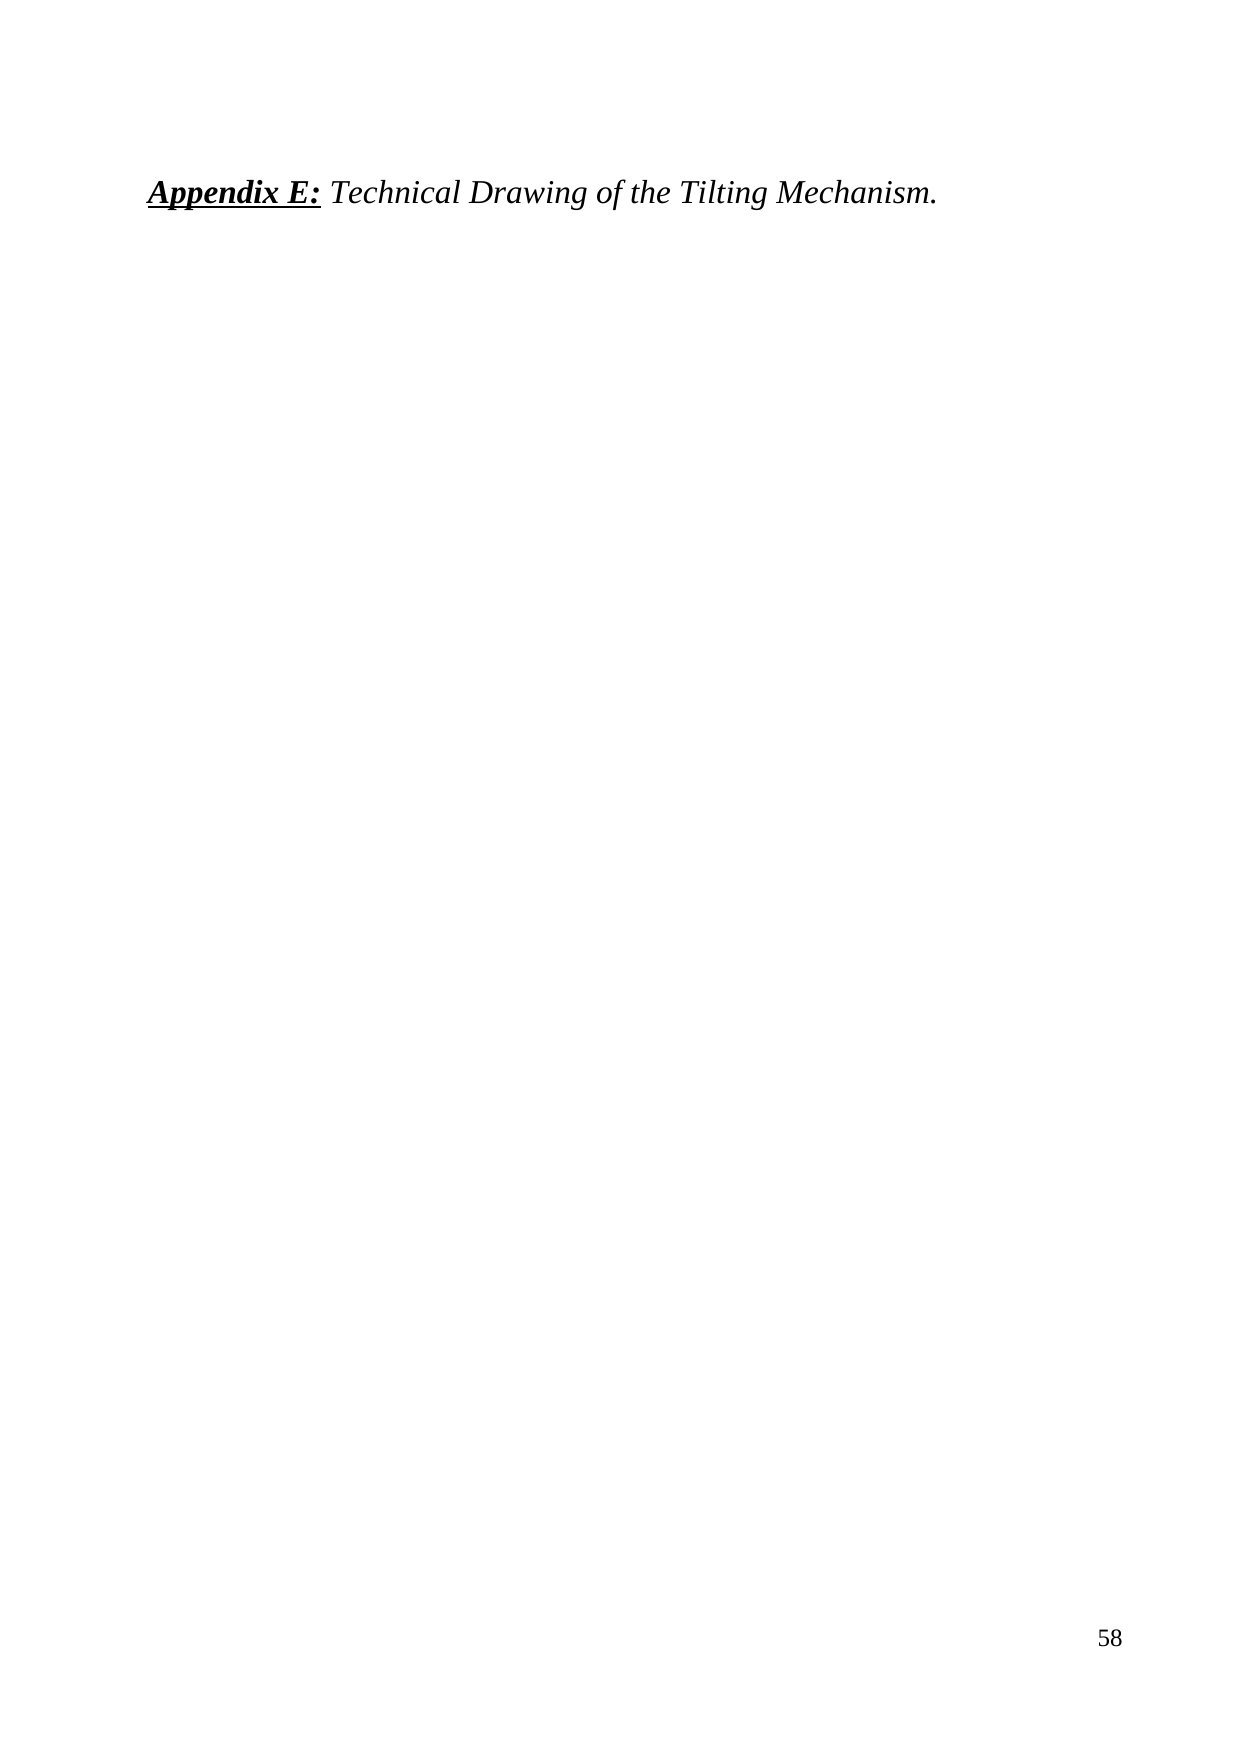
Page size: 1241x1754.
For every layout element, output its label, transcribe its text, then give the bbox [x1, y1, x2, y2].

subtitle Appendix E: Technical Drawing of the Tilting Mechanism. [148, 173, 1122, 211]
